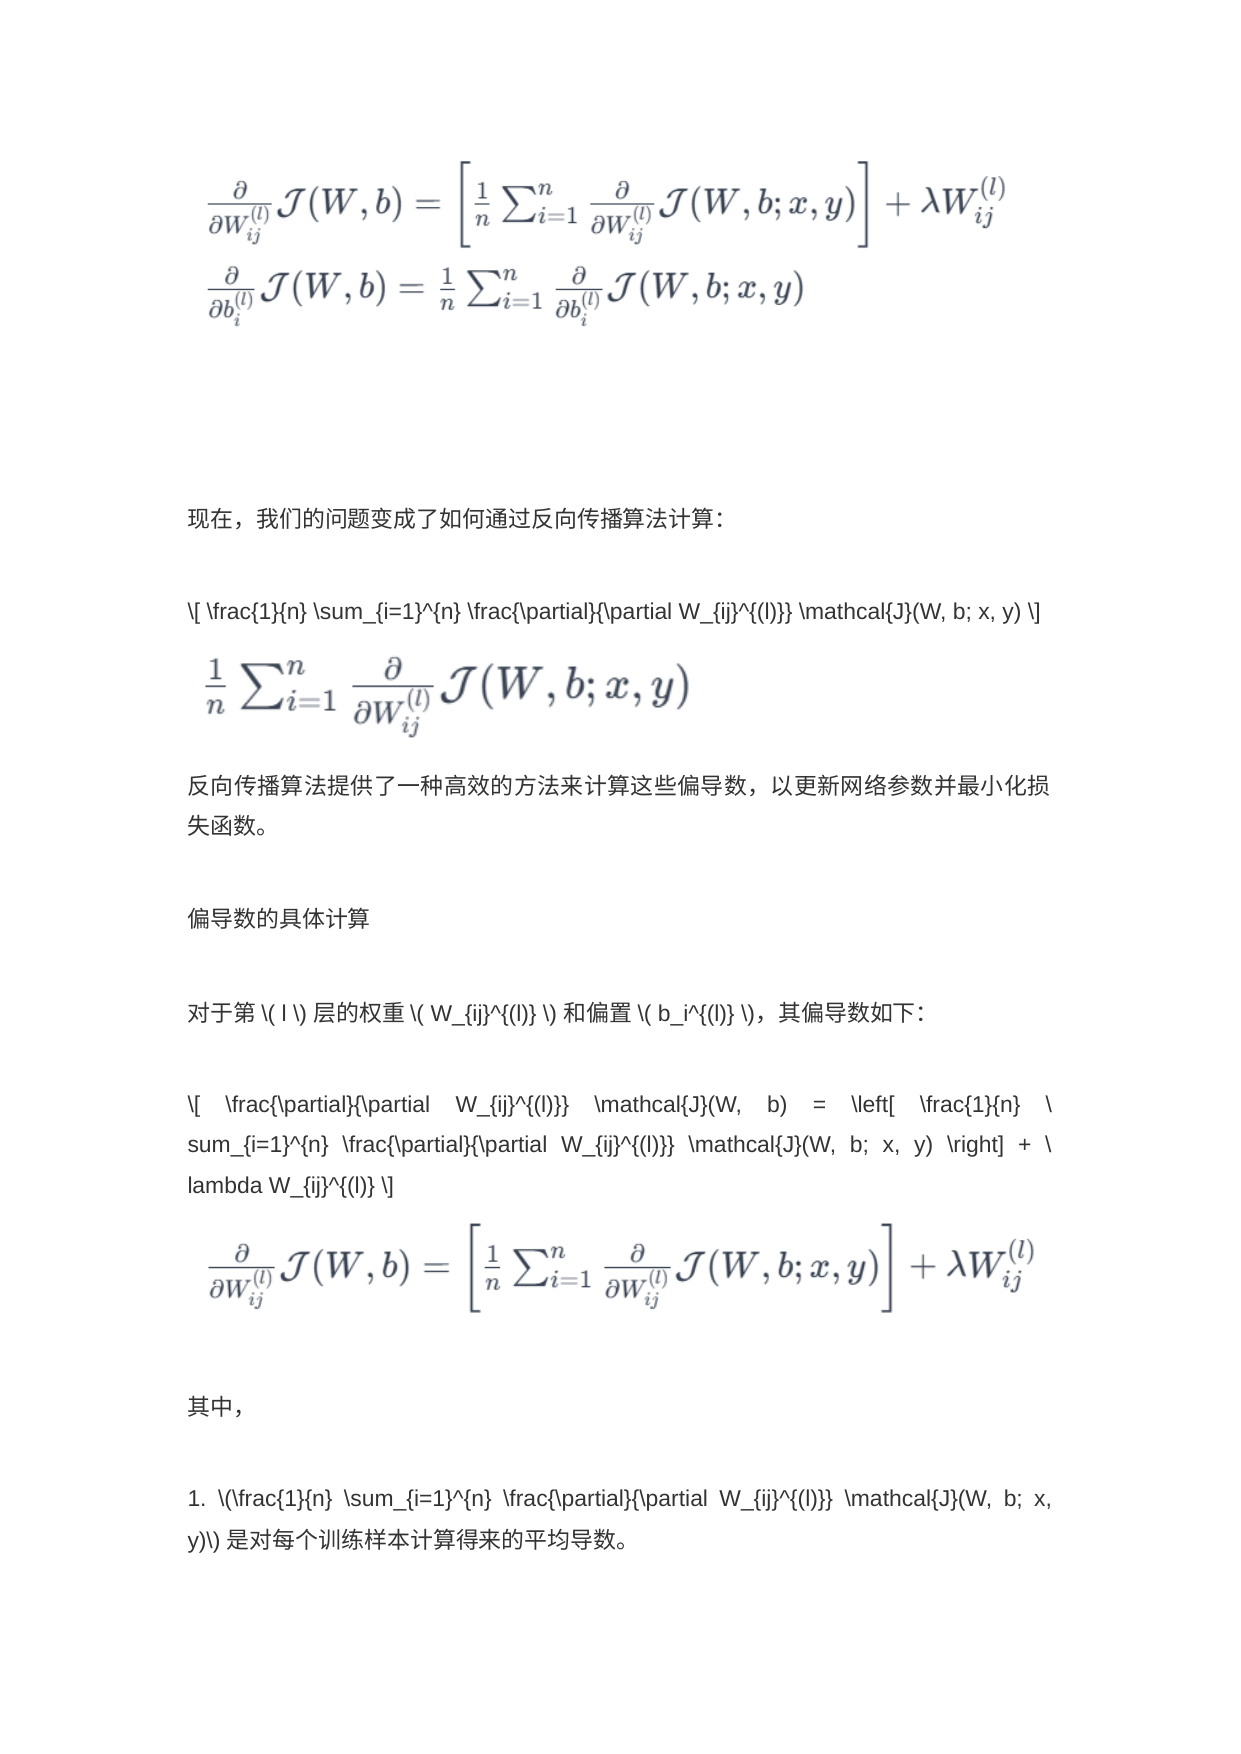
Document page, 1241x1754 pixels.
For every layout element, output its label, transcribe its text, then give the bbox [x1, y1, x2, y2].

text \[ \frac{\partial}{\partial W_{ij}^{(l)}} \mathcal{J}(W, b) = \left[ \frac{1}{n} \sum_{i=1}^{n} \frac{\partial}{\partial W_{ij}^{(l)}} \mathcal{J}(W, b; x, y) \right] + \lambda W_{ij}^{(l)} \] [187, 1084, 1053, 1205]
text 偏导数的具体计算 [187, 898, 1053, 938]
text 对于第 \( l \) 层的权重 \( W_{ij}^{(l)} \) 和偏置 \( b_i^{(l)} \)，其偏导数如下： [187, 991, 1053, 1031]
picture [187, 150, 1053, 336]
picture [187, 637, 731, 747]
text \[ \frac{1}{n} \sum_{i=1}^{n} \frac{\partial}{\partial W_{ij}^{(l)}} \mathcal{J}(W, b; x, y) \] [187, 591, 1053, 631]
text 1. \(\frac{1}{n} \sum_{i=1}^{n} \frac{\partial}{\partial W_{ij}^{(l)}} \mathcal{J}(W, b; x, y)\) 是对每个训练样本计算得来的平均导数。 [187, 1478, 1053, 1559]
text 现在，我们的问题变成了如何通过反向传播算法计算： [187, 497, 1053, 538]
picture [187, 1211, 1053, 1332]
text 其中， [187, 1385, 1053, 1425]
text 反向传播算法提供了一种高效的方法来计算这些偏导数，以更新网络参数并最小化损失函数。 [187, 764, 1053, 845]
